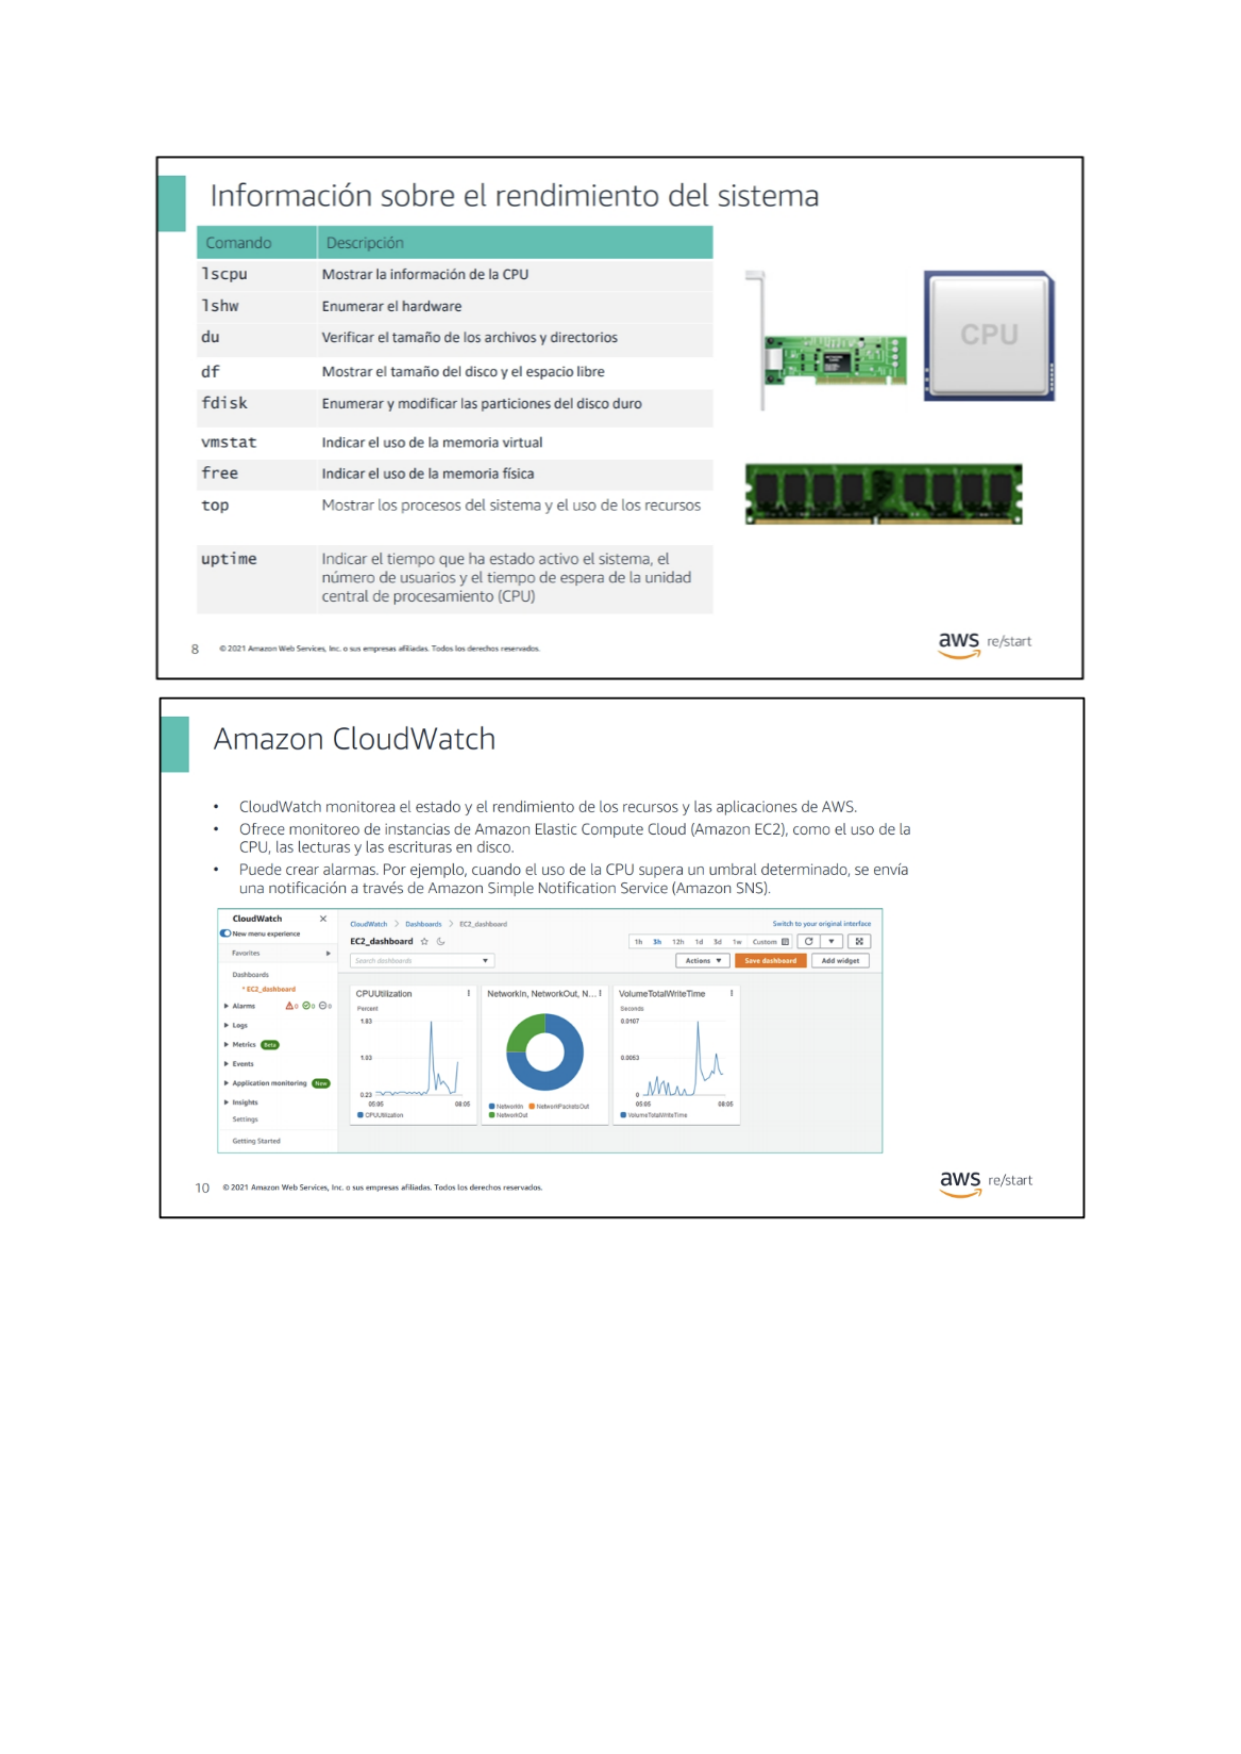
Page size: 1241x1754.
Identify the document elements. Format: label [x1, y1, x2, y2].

picture [150, 150, 1091, 686]
picture [150, 689, 1091, 1229]
